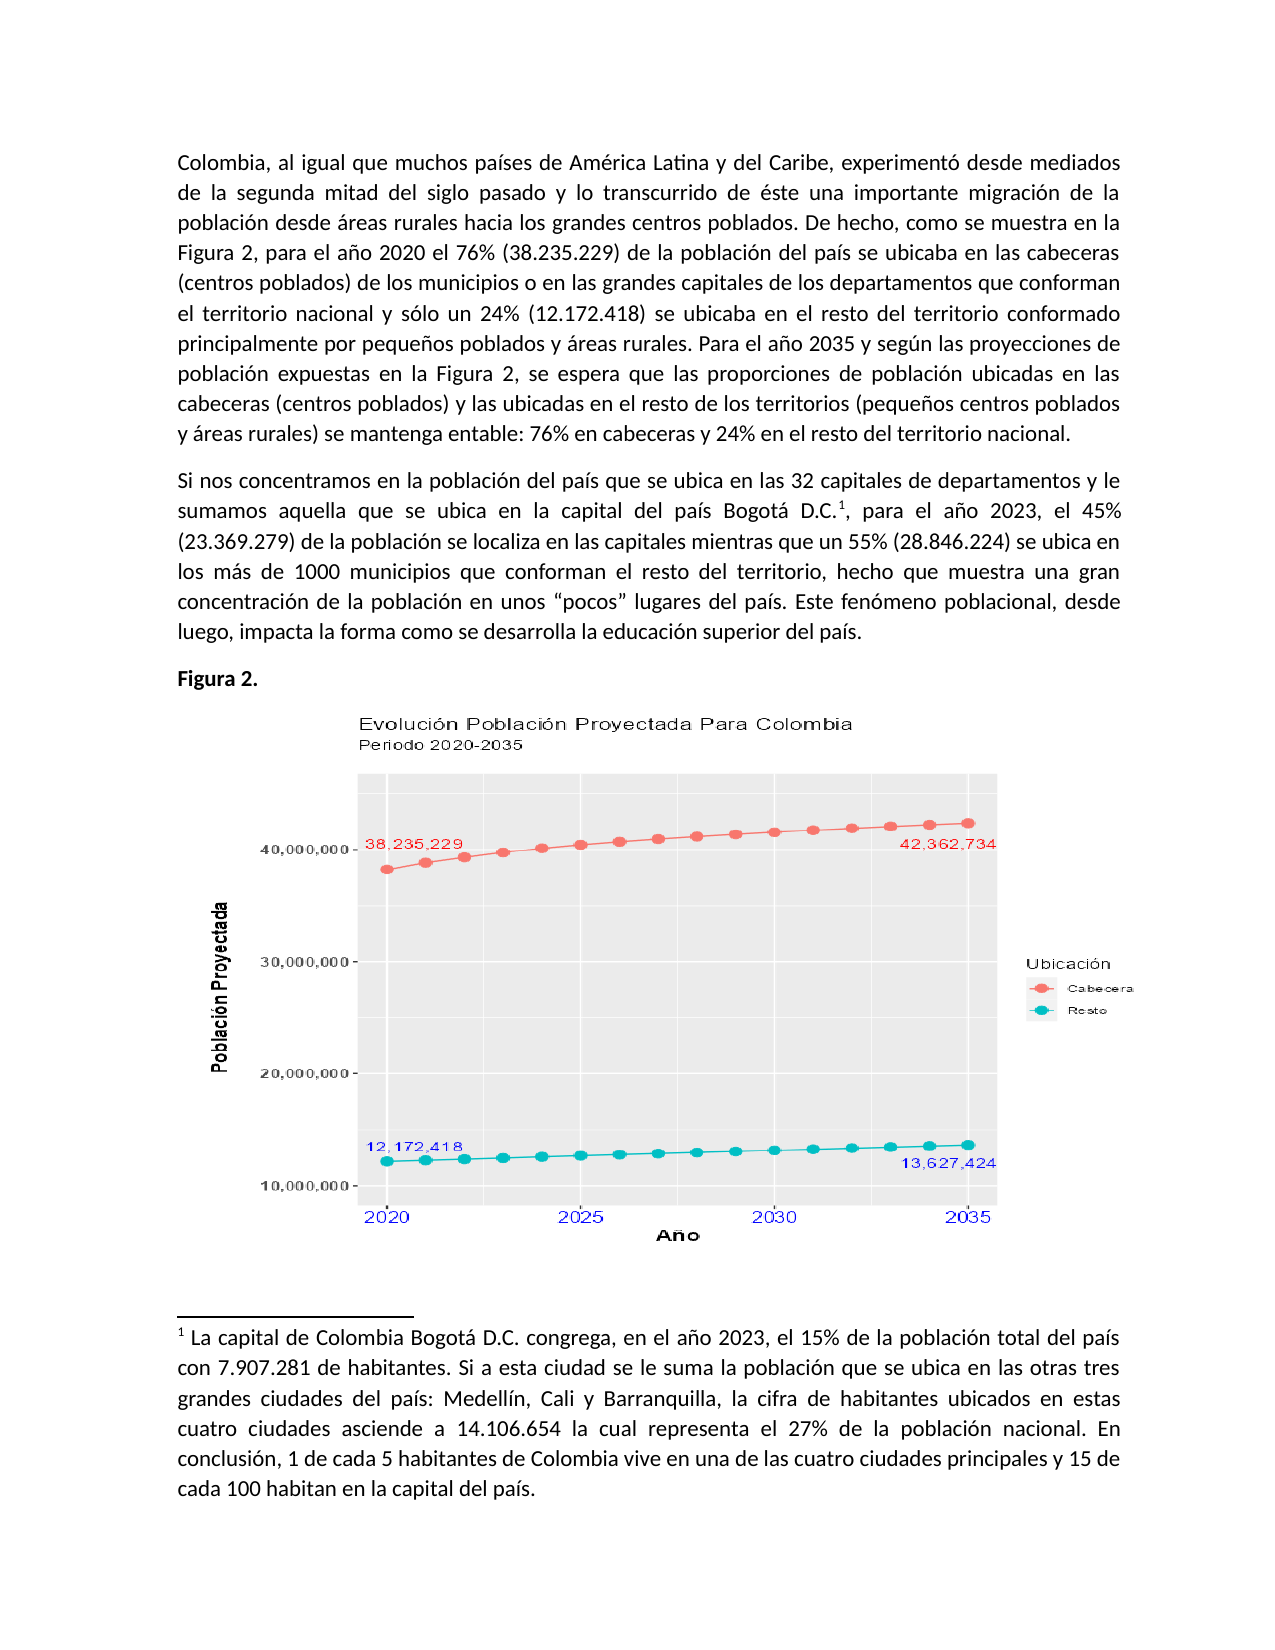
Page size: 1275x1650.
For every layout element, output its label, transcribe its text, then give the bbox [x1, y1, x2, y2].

text Si nos concentramos en la población del país que se ubica en las 32 capitales de departamentos y le sumamos aquella que se ubica en la capital del país Bogotá D.C., para el año 2023, el 45% (23.369.279) de la población se localiza en las capitales mientras que un 55% (28.846.224) se ubica en los más de 1000 municipios que conforman el resto del territorio, hecho que muestra una gran concentración de la población en unos “pocos” lugares del país. Este fenómeno poblacional, desde luego, impacta la forma como se desarrolla la educación superior del país. [177, 466, 1122, 645]
text Figura 2. [177, 664, 1122, 692]
text Colombia, al igual que muchos países de América Latina y del Caribe, experimentó desde mediados de la segunda mitad del siglo pasado y lo transcurrido de éste una importante migración de la población desde áreas rurales hacia los grandes centros poblados. De hecho, como se muestra en la Figura 2, para el año 2020 el 76% (38.235.229) de la población del país se ubicaba en las cabeceras (centros poblados) de los municipios o en las grandes capitales de los departamentos que conforman el territorio nacional y sólo un 24% (12.172.418) se ubicaba en el resto del territorio conformado principalmente por pequeños poblados y áreas rurales. Para el año 2035 y según las proyecciones de población expuestas en la Figura 2, se espera que las proporciones de población ubicadas en las cabeceras (centros poblados) y las ubicadas en el resto de los territorios (pequeños centros poblados y áreas rurales) se mantenga entable: 76% en cabeceras y 24% en el resto del territorio nacional. [177, 148, 1122, 447]
picture [177, 711, 1154, 1250]
